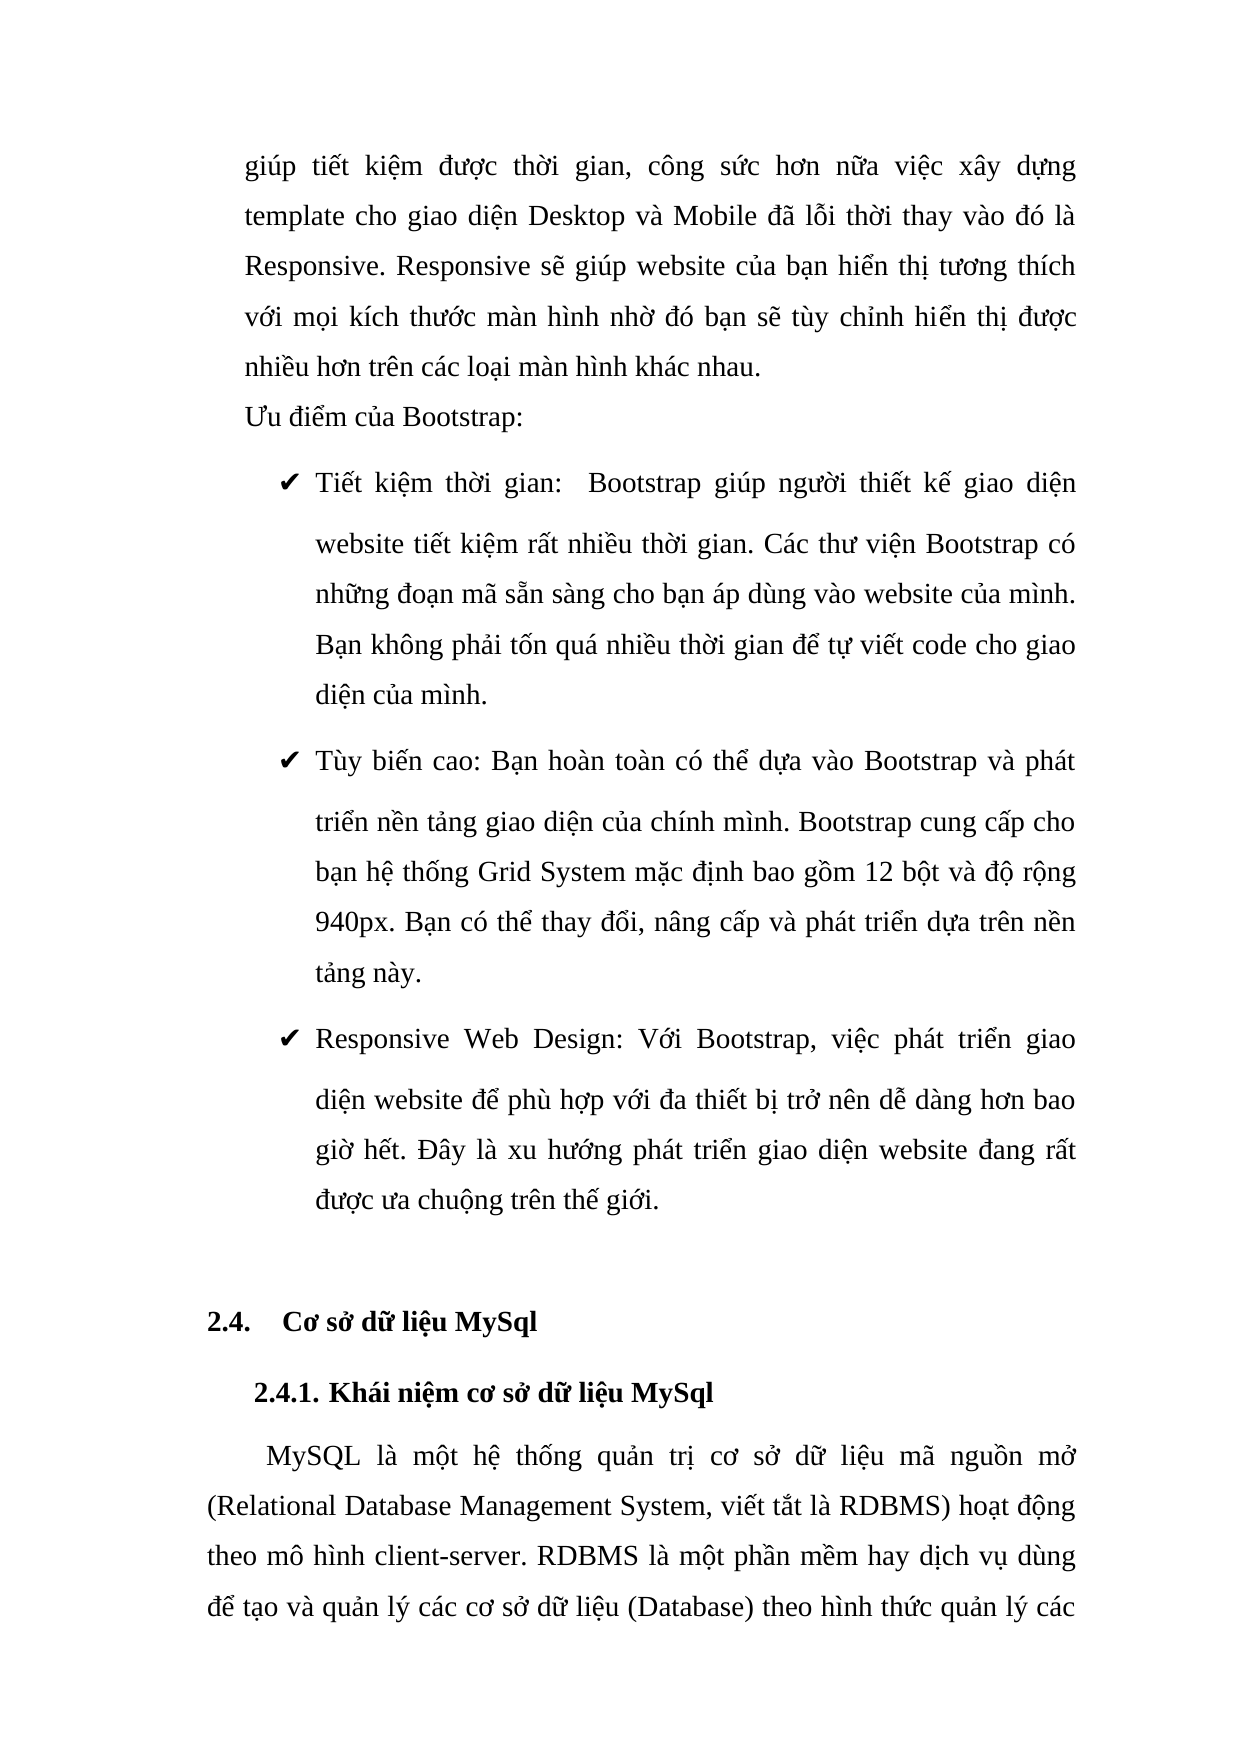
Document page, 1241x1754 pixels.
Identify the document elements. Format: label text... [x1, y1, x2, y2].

subtitle Khái niệm cơ sở dữ liệu MySql [254, 1375, 1077, 1408]
list Tiết kiệm thời gian: Bootstrap giúp người thiết kế giao diện website tiết kiệm rất nhiều thời gian. Các thư viện Bootstrap có những đoạn mã sẵn sàng cho bạn áp dùng vào website của mình. Bạn không phải tốn quá nhiều thời gian để tự viết code cho giao diện của mình. [278, 449, 1077, 711]
list Tùy biến cao: Bạn hoàn toàn có thể dựa vào Bootstrap và phát triển nền tảng giao diện của chính mình. Bootstrap cung cấp cho bạn hệ thống Grid System mặc định bao gồm 12 bột và độ rộng 940px. Bạn có thể thay đổi, nâng cấp và phát triển dựa trên nền tảng này. [278, 727, 1077, 988]
list Responsive Web Design: Với Bootstrap, việc phát triển giao diện website để phù hợp với đa thiết bị trở nên dễ dàng hơn bao giờ hết. Đây là xu hướng phát triển giao diện website đang rất được ưa chuộng trên thế giới. [278, 1005, 1077, 1216]
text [207, 1438, 1077, 1622]
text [244, 148, 1077, 382]
subtitle Cơ sở dữ liệu MySql [207, 1304, 1077, 1337]
text Ưu điểm của Bootstrap: [207, 399, 1077, 433]
